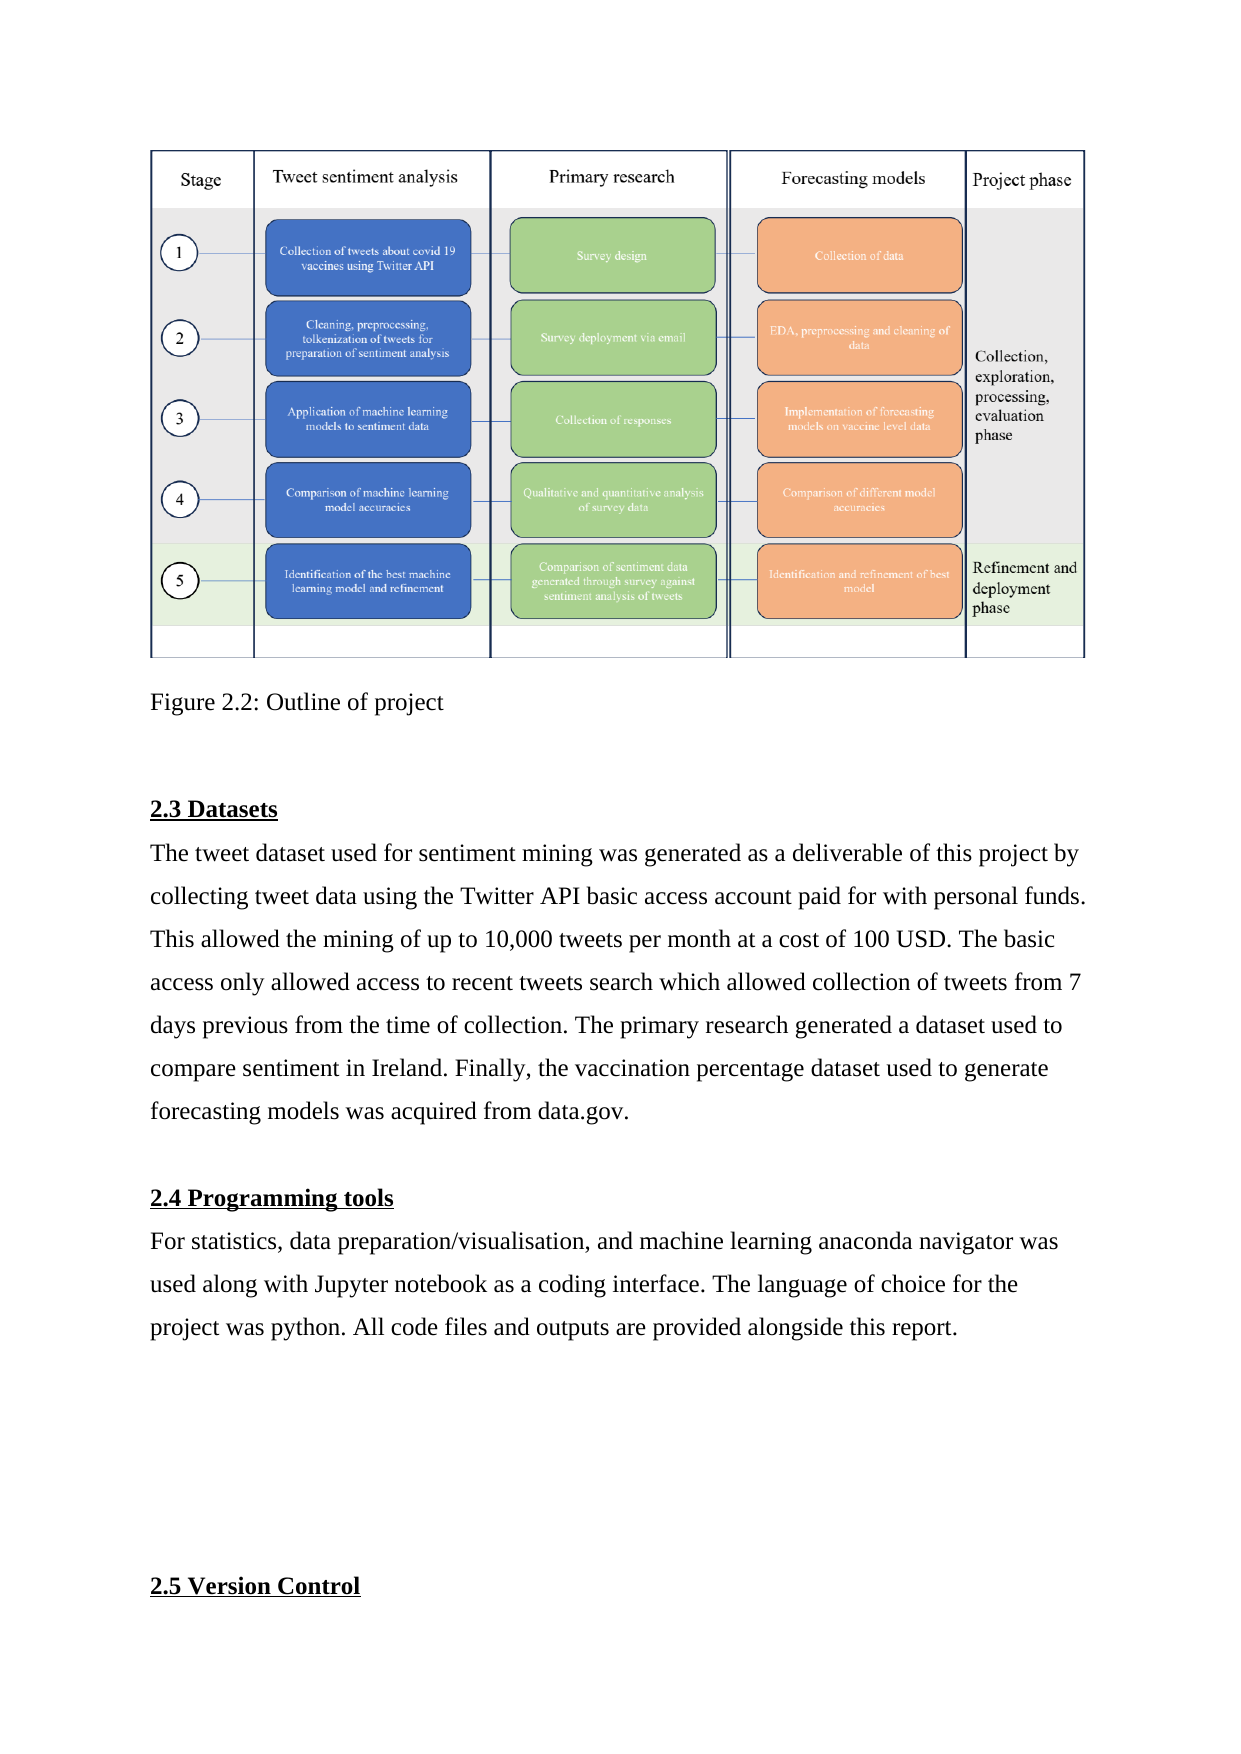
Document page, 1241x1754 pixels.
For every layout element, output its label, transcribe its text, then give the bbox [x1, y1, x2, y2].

text 2.5 Version Control [150, 1571, 1090, 1599]
text Figure 2.2: Outline of project [150, 687, 1090, 716]
text The tweet dataset used for sentiment mining was generated as a deliverable of this project by collecting tweet data using the Twitter API basic access account paid for with personal funds. This allowed the mining of up to 10,000 tweets per month at a cost of 100 USD. The basic access only allowed access to recent tweets search which allowed collection of tweets from 7 days previous from the time of collection. The primary research generated a dataset used to compare sentiment in Ireland. Finally, the vaccination percentage dataset used to generate forecasting models was acquired from data.gov. [150, 838, 1090, 1125]
text 2.4 Programming tools [150, 1183, 1090, 1211]
text 2.3 Datasets [150, 794, 1090, 823]
text For statistics, data preparation/visualisation, and machine learning anaconda navigator was used along with Jupyter notebook as a coding interface. The language of choice for the project was python. All code files and outputs are provided alongside this report. [150, 1226, 1090, 1341]
